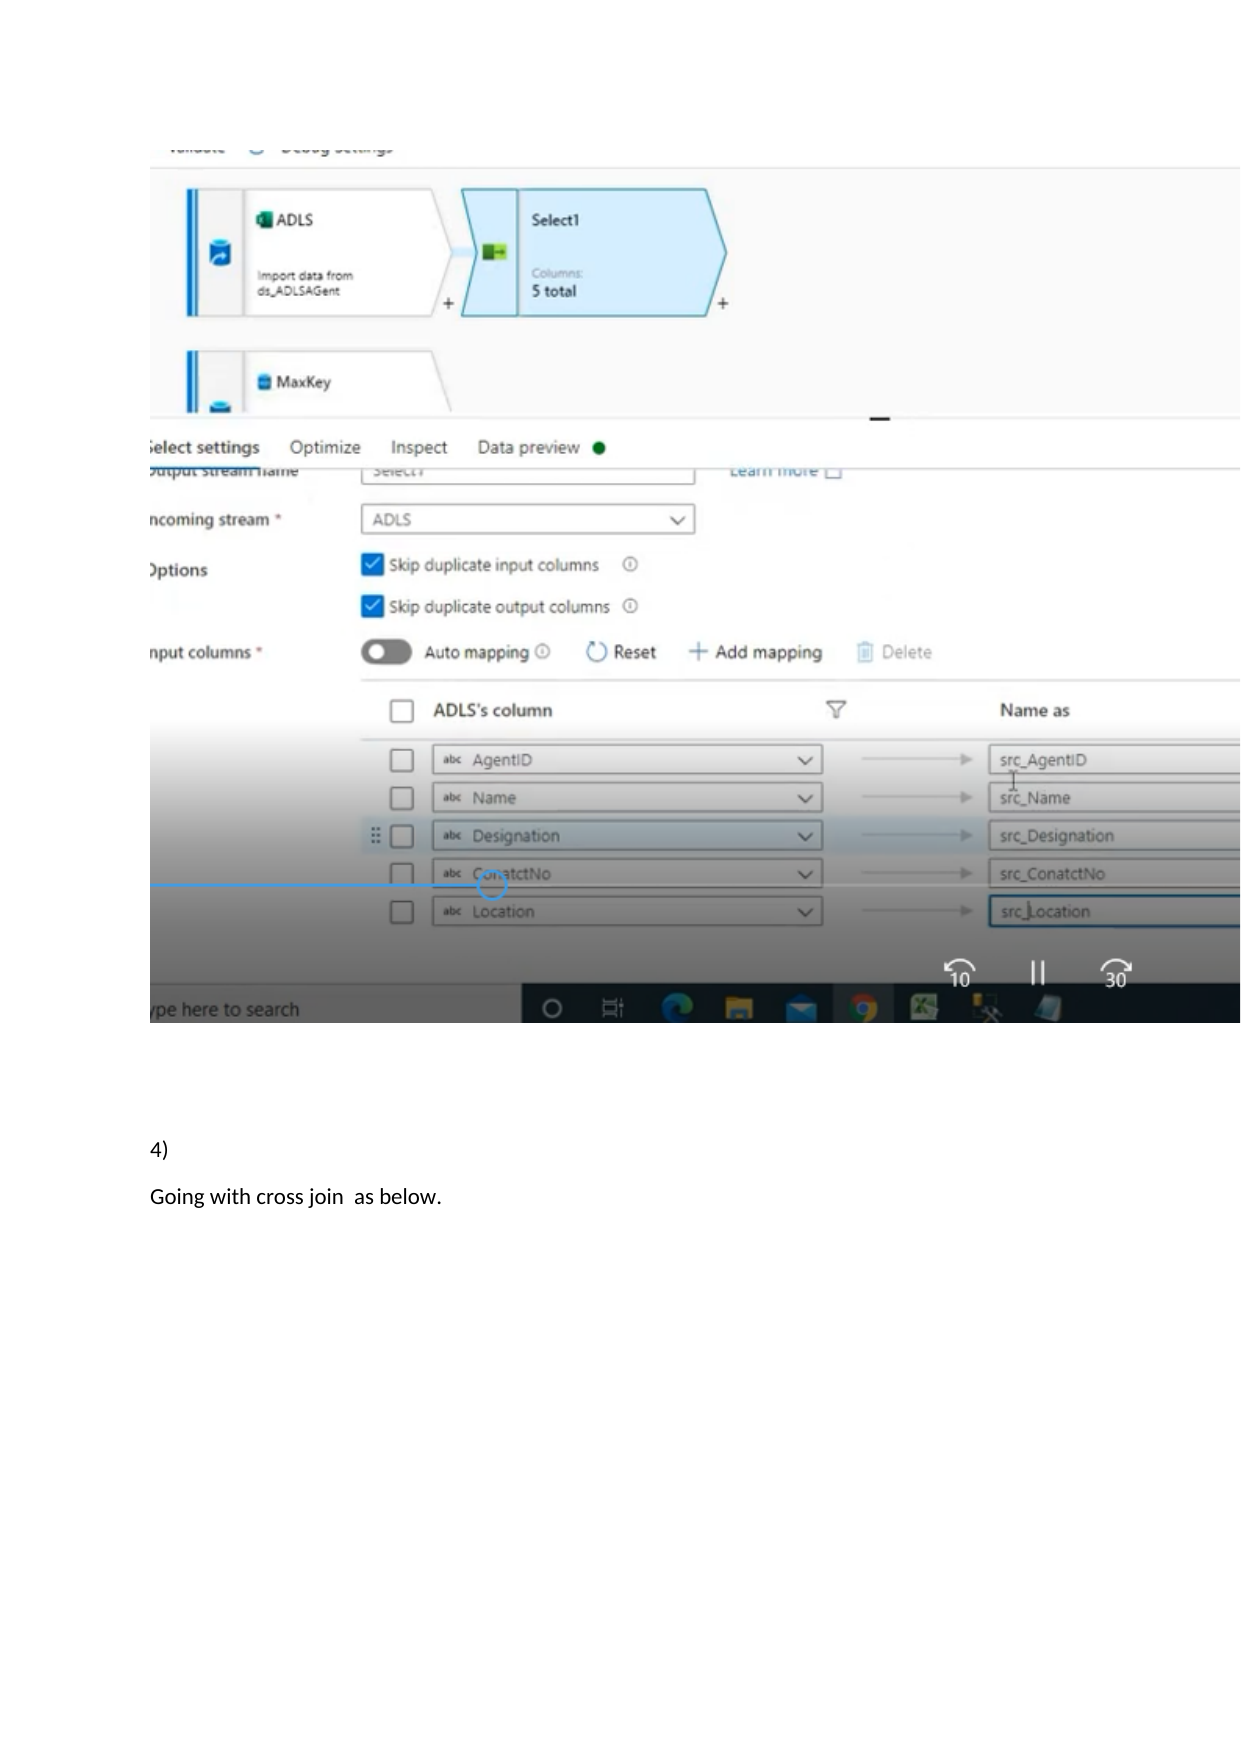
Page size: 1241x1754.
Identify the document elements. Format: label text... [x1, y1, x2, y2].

text 4) [150, 1135, 1090, 1163]
text Going with cross join as below. [150, 1182, 1090, 1210]
picture [150, 150, 1241, 1023]
